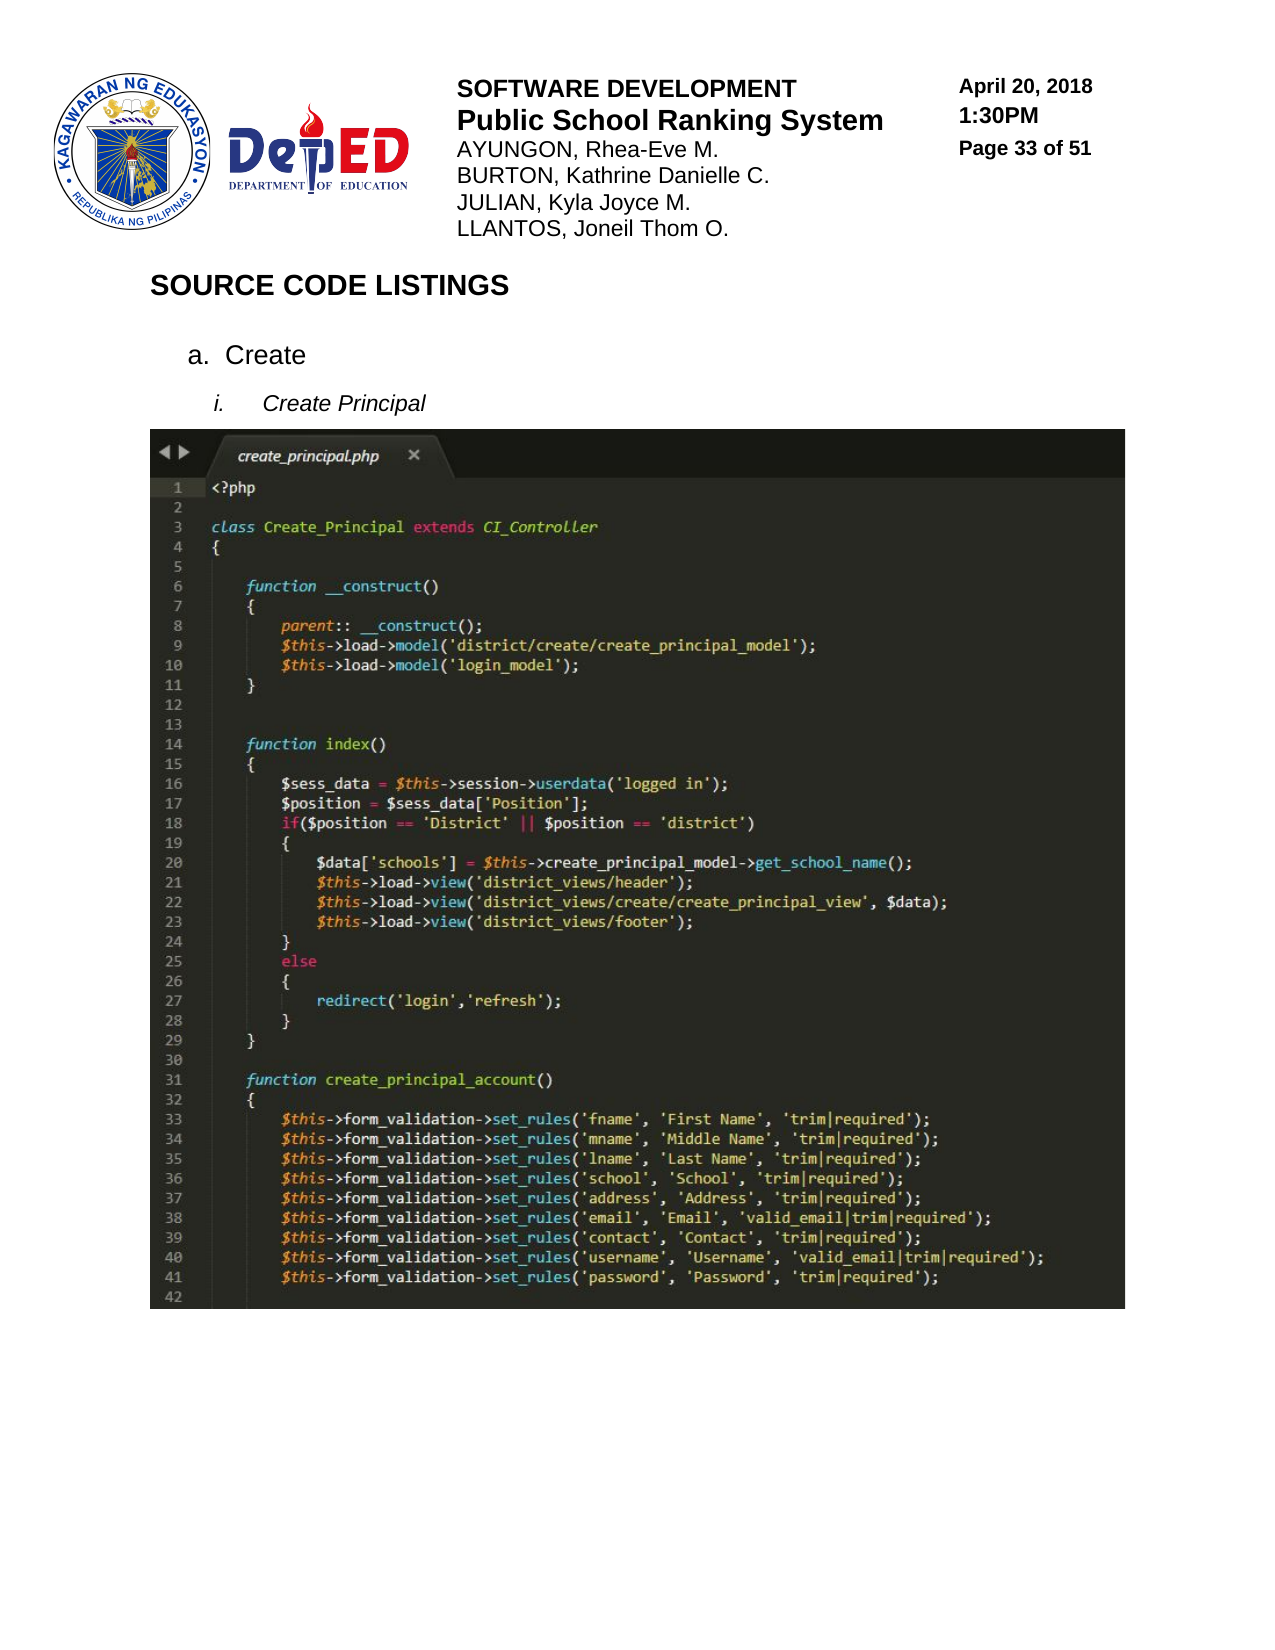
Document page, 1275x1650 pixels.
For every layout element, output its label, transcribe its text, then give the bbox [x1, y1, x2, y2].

subtitle Create Principal [225, 390, 1125, 416]
picture [53, 73, 210, 230]
picture [150, 429, 1125, 1309]
subtitle Create [187, 339, 1125, 370]
subtitle SOURCE CODE LISTINGS [150, 268, 1125, 301]
picture [228, 102, 409, 194]
